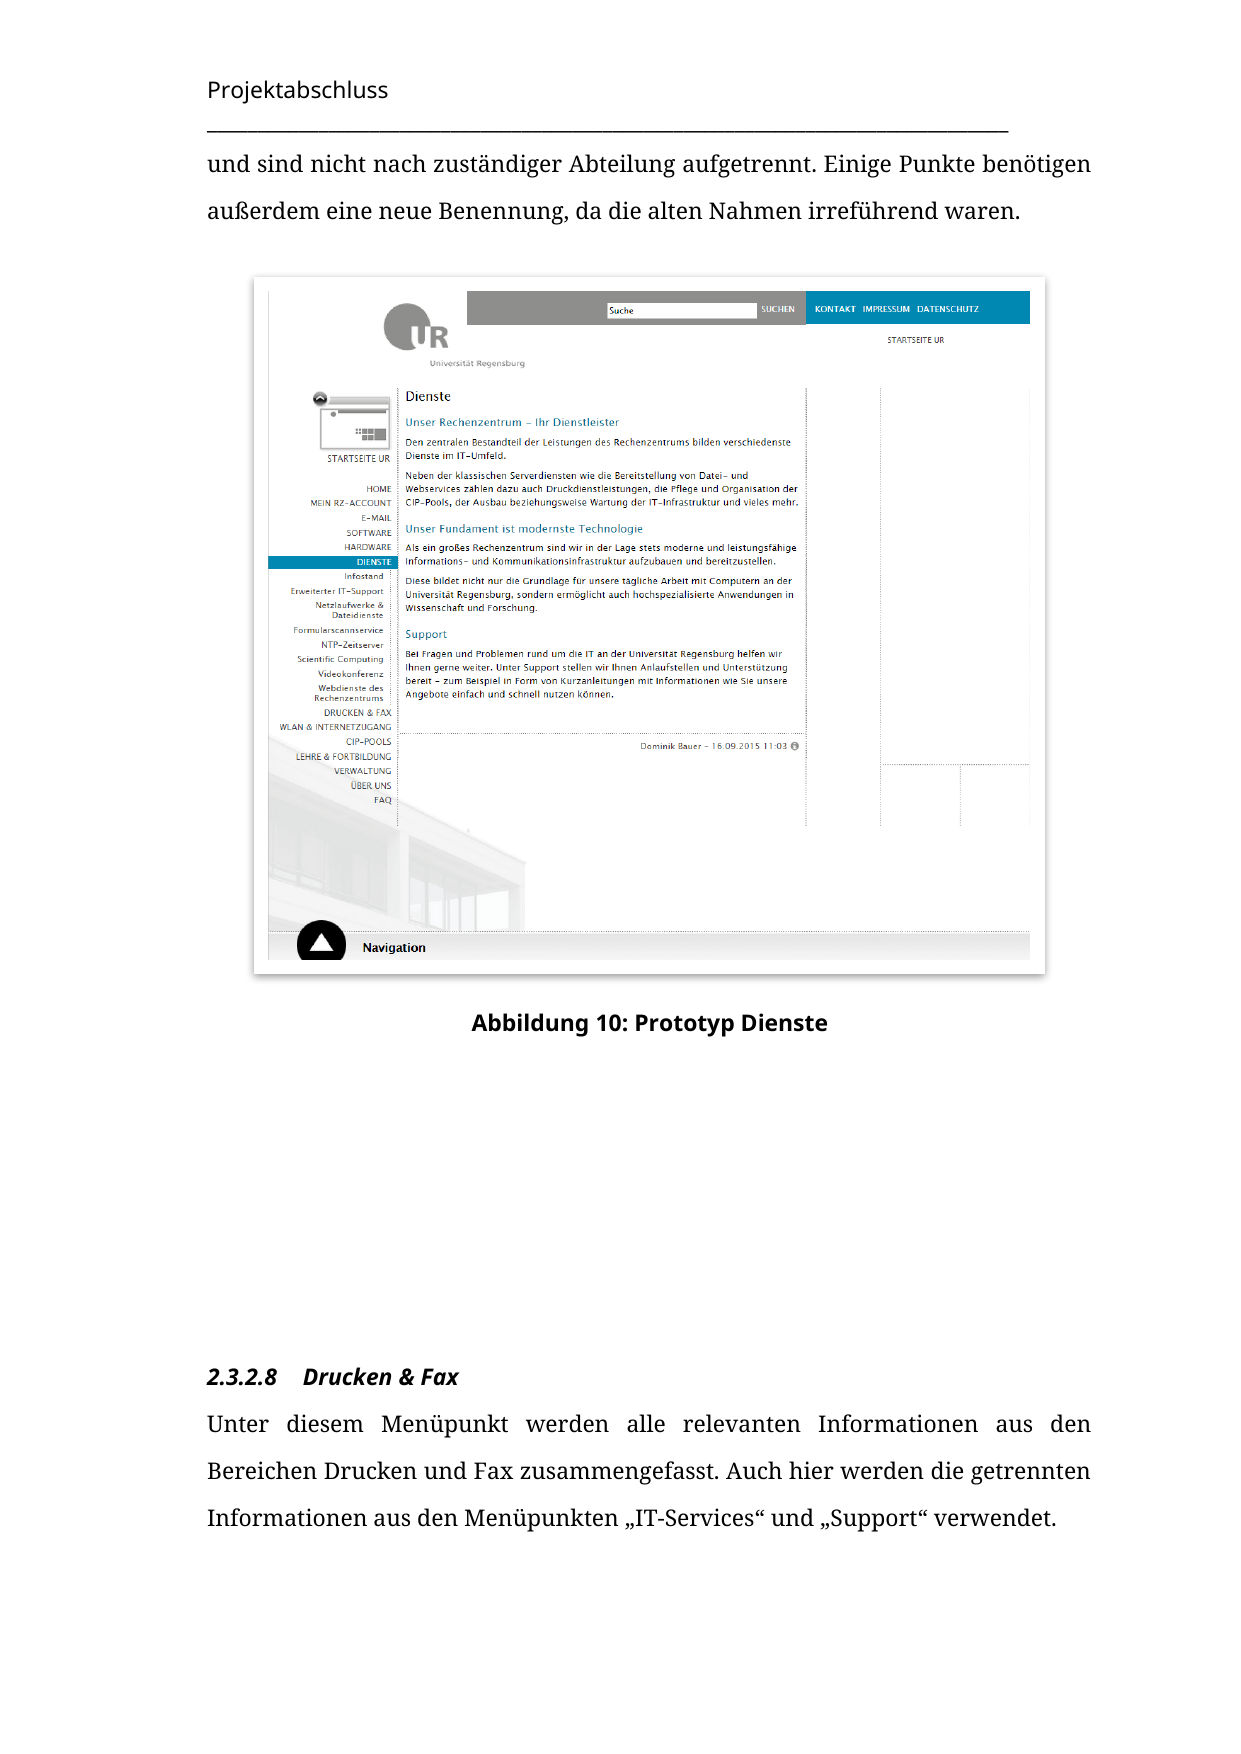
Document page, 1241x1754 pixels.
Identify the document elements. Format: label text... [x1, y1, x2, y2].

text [207, 148, 1092, 226]
picture [268, 291, 1030, 960]
text Unter diesem Menüpunkt werden alle relevanten Informationen aus den Bereichen Drucken und Fax zusammengefasst. Auch hier werden die getrennten Informationen aus den Menüpunkten „IT-Services“ und „Support“ verwendet. [207, 1408, 1092, 1533]
subtitle Drucken & Fax [207, 1361, 1092, 1393]
